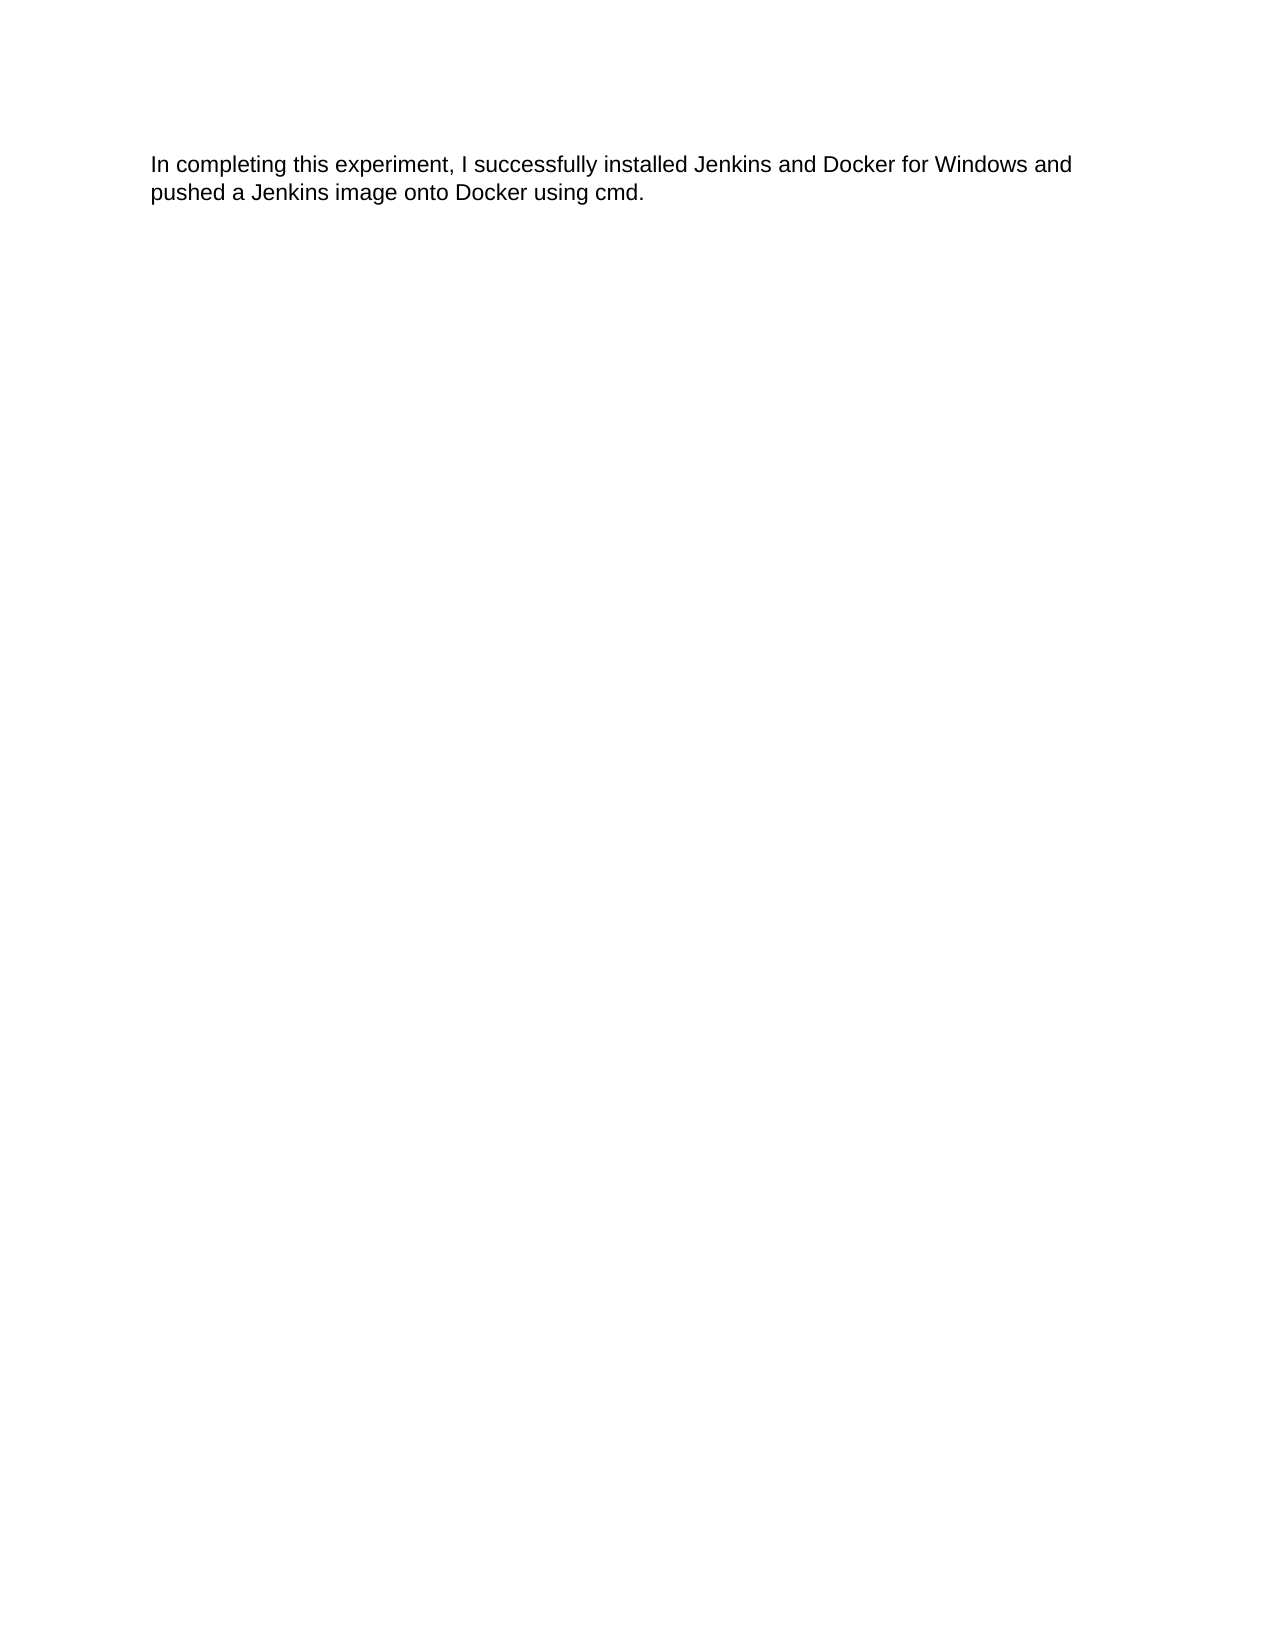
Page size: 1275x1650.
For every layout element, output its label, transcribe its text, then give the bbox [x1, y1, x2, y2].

text In completing this experiment, I successfully installed Jenkins and Docker for Windows and pushed a Jenkins image onto Docker using cmd. [150, 151, 1080, 205]
